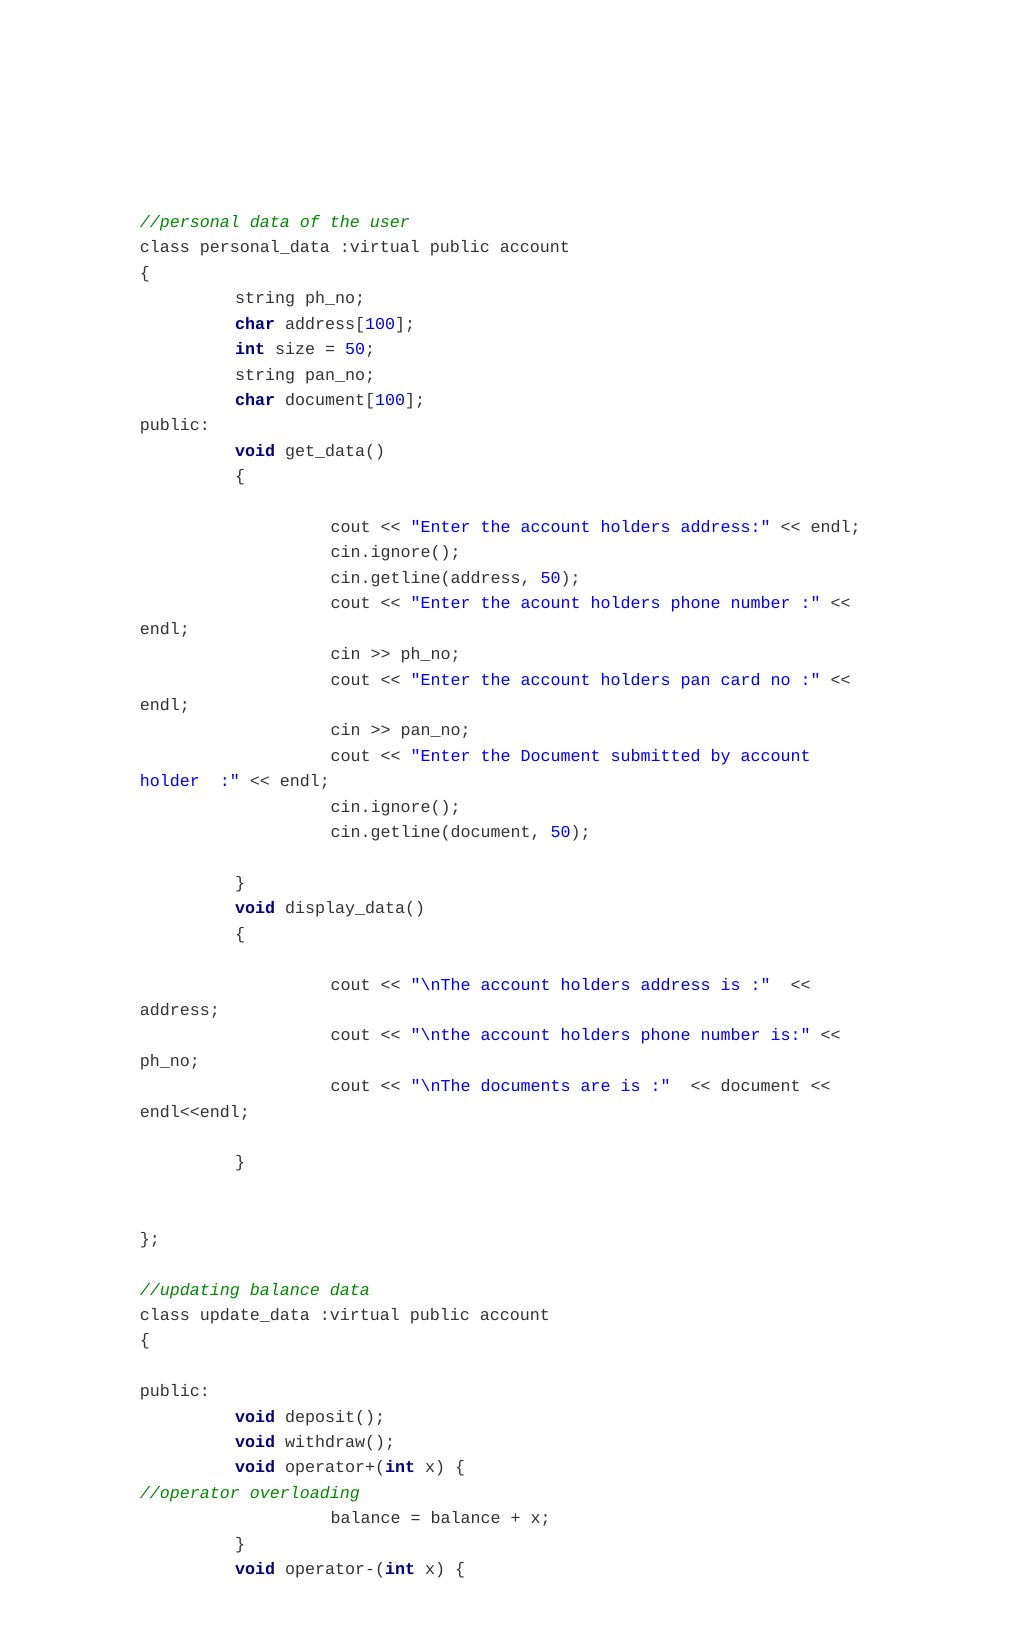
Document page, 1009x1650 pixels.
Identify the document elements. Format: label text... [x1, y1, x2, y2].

text public: [139, 410, 869, 436]
text cin.getline(address, 50); [139, 563, 869, 588]
text void get_data() [139, 436, 869, 461]
text { [139, 258, 869, 283]
text { [139, 919, 869, 944]
text cin >> pan_no; [139, 715, 869, 741]
text cin.ignore(); [139, 537, 869, 563]
text cout << "\nThe account holders address is :" << address; [139, 969, 869, 1020]
text void display_data() [139, 893, 869, 919]
text cout << "\nThe documents are is :" << document << endl<<endl; [139, 1071, 869, 1122]
text } [139, 1147, 869, 1173]
text char document[100]; [139, 385, 869, 410]
text int size = 50; [139, 334, 869, 359]
text string pan_no; [139, 359, 869, 385]
text } [139, 868, 869, 893]
text balance = balance + x; [139, 1503, 869, 1529]
text char address[100]; [139, 309, 869, 334]
text cout << "Enter the account holders address:" << endl; [139, 512, 869, 537]
text } [139, 1529, 869, 1554]
text { [139, 1325, 869, 1351]
text }; [139, 1224, 869, 1249]
text class update_data :virtual public account [139, 1300, 869, 1325]
text cin >> ph_no; [139, 639, 869, 664]
text string ph_no; [139, 283, 869, 309]
text cout << "Enter the acount holders phone number :" << endl; [139, 588, 869, 639]
text void operator+(int x) { //operator overloading [139, 1452, 869, 1503]
text cout << "Enter the Document submitted by account holder :" << endl; [139, 741, 869, 792]
text //updating balance data [139, 1274, 869, 1300]
text void withdraw(); [139, 1427, 869, 1452]
text cout << "\nthe account holders phone number is:" << ph_no; [139, 1020, 869, 1071]
text public: [139, 1376, 869, 1402]
text cin.ignore(); [139, 792, 869, 817]
text class personal_data :virtual public account [139, 232, 869, 258]
text { [139, 461, 869, 487]
text void deposit(); [139, 1402, 869, 1427]
text void operator-(int x) { [139, 1554, 869, 1579]
text cout << "Enter the account holders pan card no :" << endl; [139, 664, 869, 715]
text cin.getline(document, 50); [139, 817, 869, 842]
text //personal data of the user [139, 207, 869, 232]
